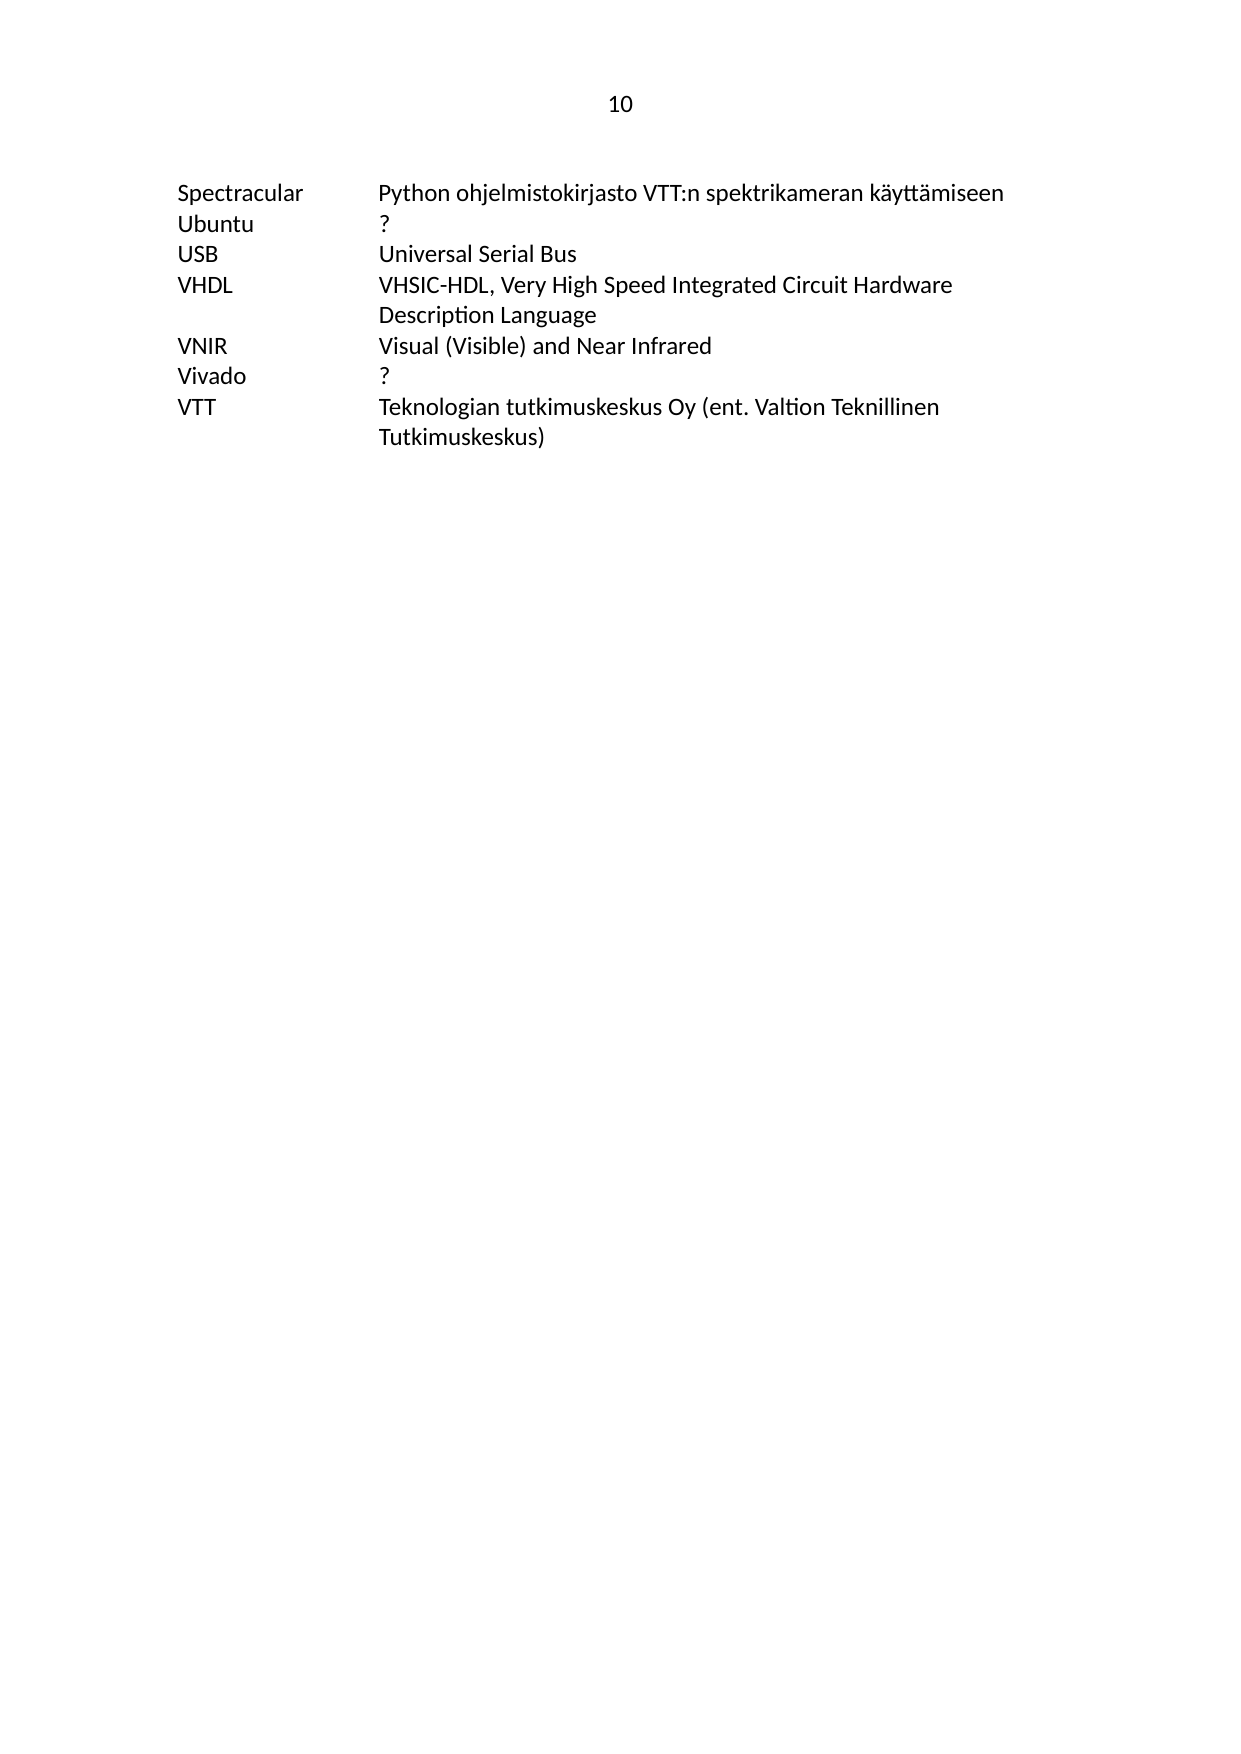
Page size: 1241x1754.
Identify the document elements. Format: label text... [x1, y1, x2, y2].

text Ubuntu ? [177, 208, 1063, 238]
text VNIR Visual (Visible) and Near Infrared [177, 330, 1063, 360]
text VHDL VHSIC-HDL, Very High Speed Integrated Circuit Hardware Description Language [177, 269, 1063, 330]
text USB Universal Serial Bus [177, 238, 1063, 269]
text VTT Teknologian tutkimuskeskus Oy (ent. Valtion Teknillinen Tutkimuskeskus) [177, 391, 1063, 452]
text Vivado ? [177, 360, 1063, 391]
text Spectracular Python ohjelmistokirjasto VTT:n spektrikameran käyttämiseen [177, 177, 1063, 208]
